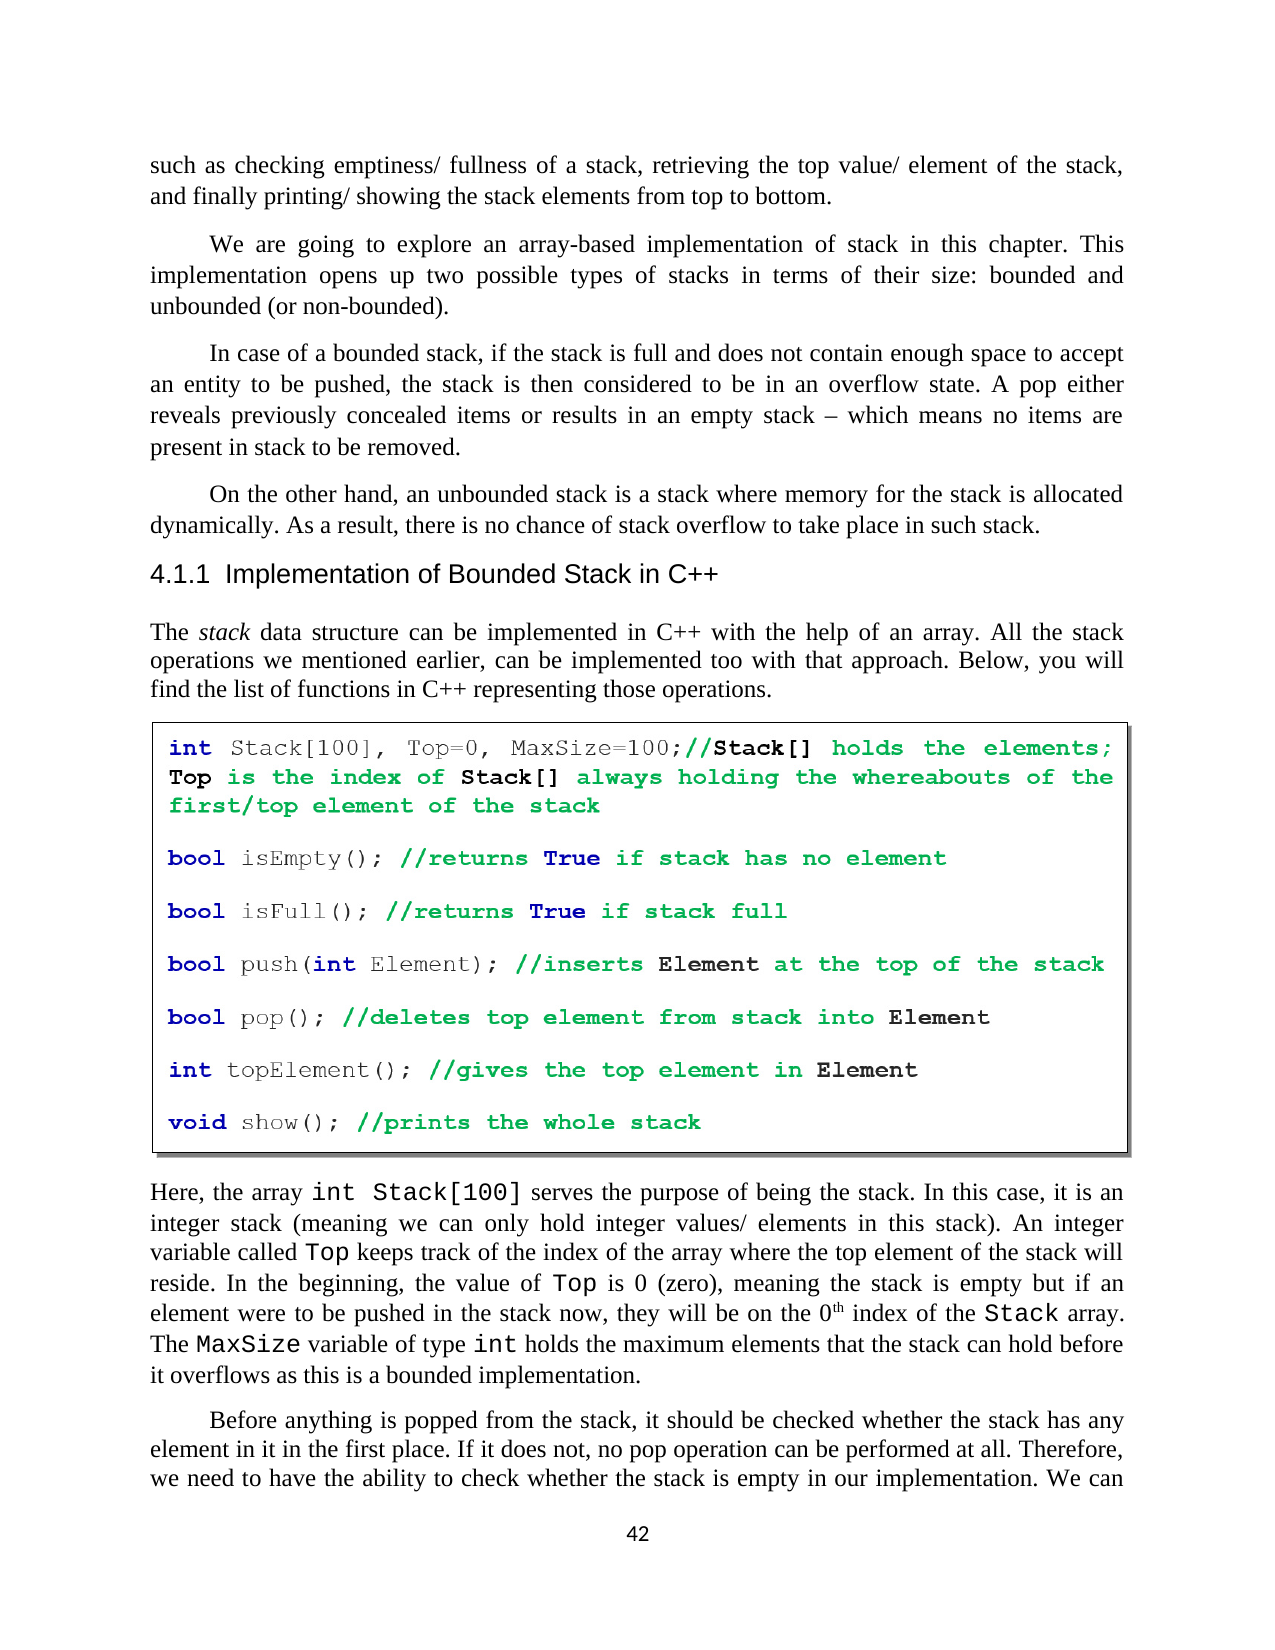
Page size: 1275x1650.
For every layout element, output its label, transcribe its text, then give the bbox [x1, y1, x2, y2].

text Here, the array int Stack[100] serves the purpose of being the stack. In this case, it is an integer stack (meaning we can only hold integer values/ elements in this stack). An integer variable called Top keeps track of the index of the array where the top element of the stack will reside. In the beginning, the value of Top is 0 (zero), meaning the stack is empty but if an element were to be pushed in the stack now, they will be on the 0th index of the Stack array. The MaxSize variable of type int holds the maximum elements that the stack can hold before it overflows as this is a bounded implementation. [150, 1177, 1125, 1389]
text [150, 1406, 1125, 1492]
subtitle Implementation of Bounded Stack in C++ [150, 558, 1125, 589]
text On the other hand, an unbounded stack is a stack where memory for the stack is allocated dynamically. As a result, there is no chance of stack overflow to take place in such stack. [150, 479, 1125, 539]
text The stack data structure can be implemented in C++ with the help of an array. All the stack operations we mentioned earlier, can be implemented too with that approach. Below, you will find the list of functions in C++ representing those operations. [150, 617, 1125, 703]
text In case of a bounded stack, if the stack is full and does not contain enough space to accept an entity to be pushed, the stack is then considered to be in an overflow state. A pop either reveals previously concealed items or results in an empty stack – which means no items are present in stack to be removed. [150, 338, 1125, 460]
picture [153, 723, 1127, 1152]
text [150, 150, 1125, 210]
text We are going to explore an array-based implementation of stack in this chapter. This implementation opens up two possible types of stacks in terms of their size: bounded and unbounded (or non-bounded). [150, 229, 1125, 319]
